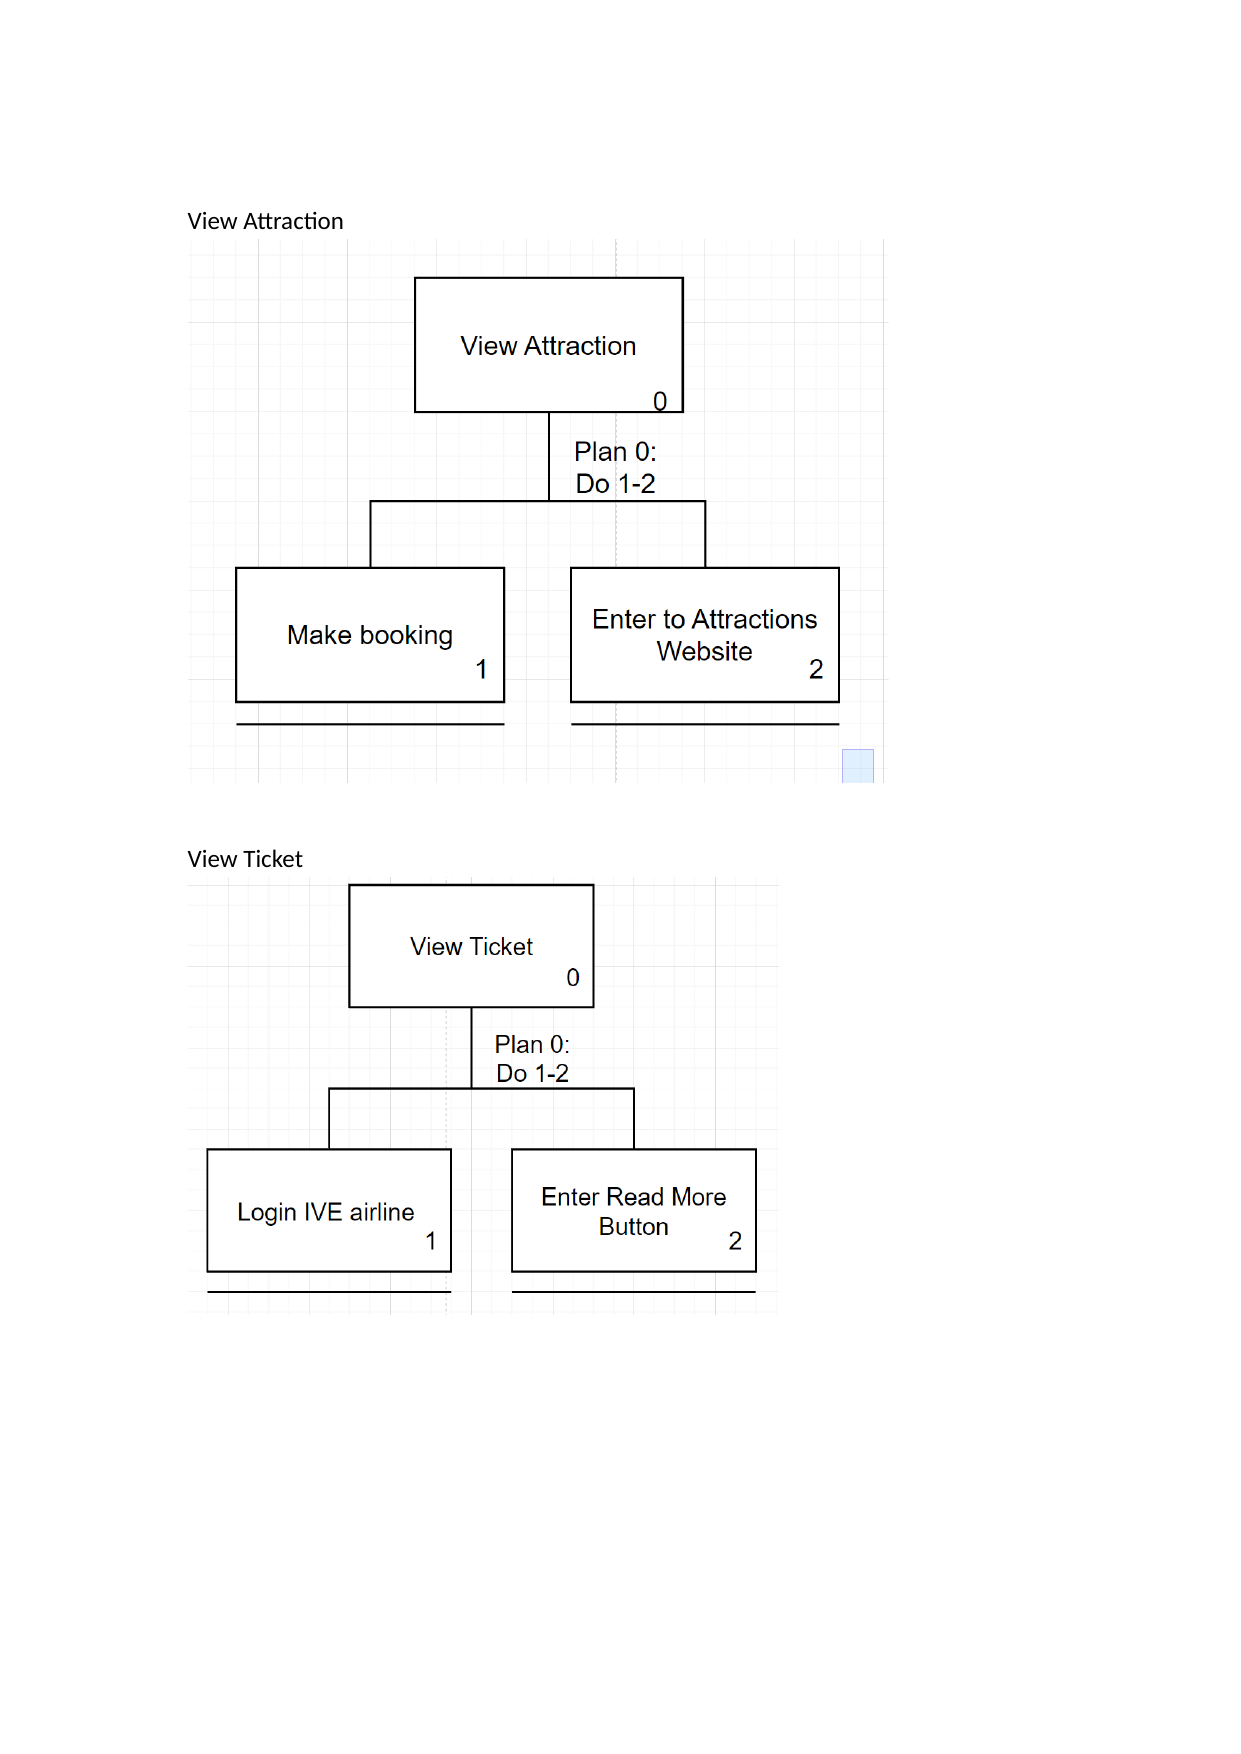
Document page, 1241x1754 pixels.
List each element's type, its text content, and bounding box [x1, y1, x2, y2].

picture [187, 877, 779, 1315]
picture [187, 239, 889, 783]
text View Attraction [187, 202, 1053, 239]
text View Ticket [187, 839, 1053, 877]
